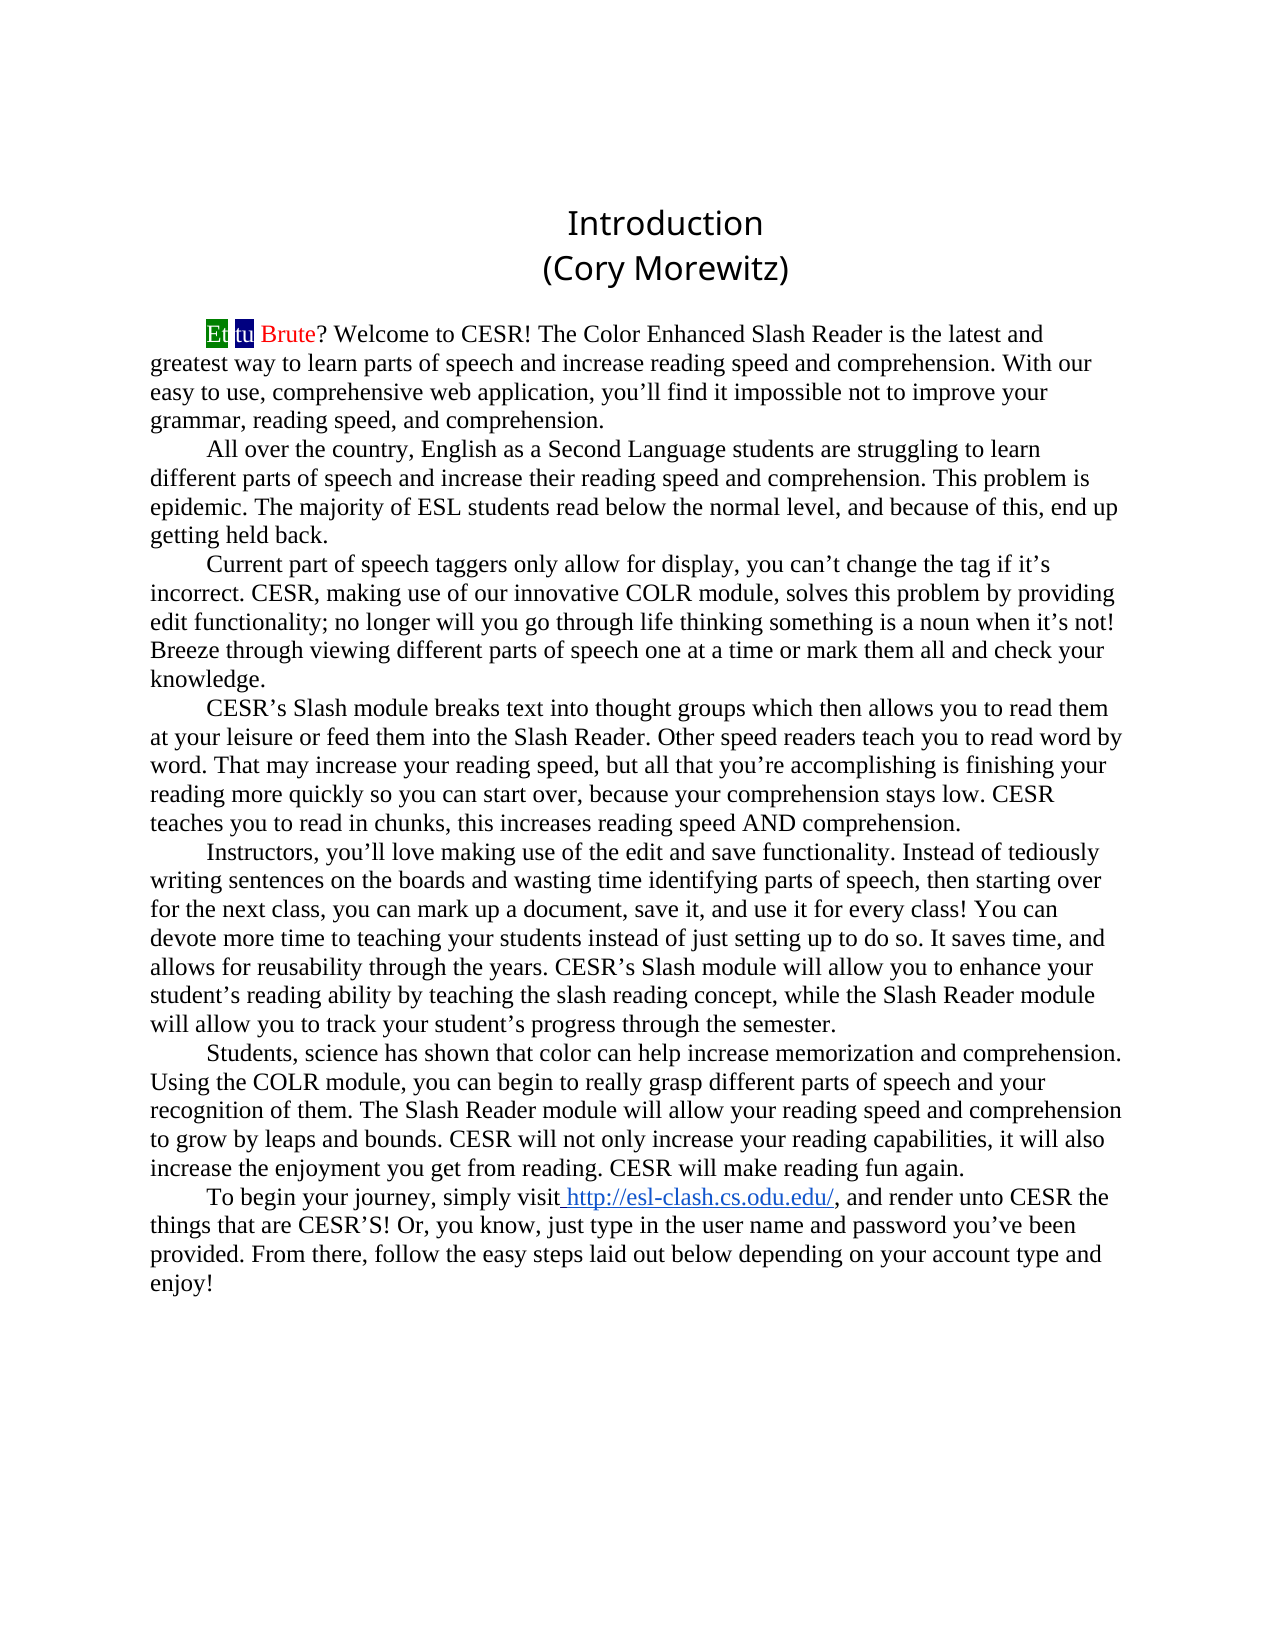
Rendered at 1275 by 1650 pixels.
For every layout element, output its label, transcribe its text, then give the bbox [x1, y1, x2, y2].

text Et tu Brute? Welcome to CESR! The Color Enhanced Slash Reader is the latest and greatest way to learn parts of speech and increase reading speed and comprehension. With our easy to use, comprehensive web application, you’ll find it impossible not to improve your grammar, reading speed, and comprehension. [150, 319, 1125, 434]
text Instructors, you’ll love making use of the edit and save functionality. Instead of tediously writing sentences on the boards and wasting time identifying parts of speech, then starting over for the next class, you can mark up a document, save it, and use it for every class! You can devote more time to teaching your students instead of just setting up to do so. It saves time, and allows for reusability through the years. CESR’s Slash module will allow you to enhance your student’s reading ability by teaching the slash reading concept, while the Slash Reader module will allow you to track your student’s progress through the semester. [150, 837, 1125, 1038]
text All over the country, English as a Second Language students are struggling to learn different parts of speech and increase their reading speed and comprehension. This problem is epidemic. The majority of ESL students read below the normal level, and because of this, end up getting held back. [150, 434, 1125, 549]
text To begin your journey, simply visit http://esl-clash.cs.odu.edu/, and render unto CESR the things that are CESR’S! Or, you know, just type in the user name and password you’ve been provided. From there, follow the easy steps laid out below depending on your account type and enjoy! [150, 1182, 1125, 1297]
text Current part of speech taggers only allow for display, you can’t change the tag if it’s incorrect. CESR, making use of our innovative COLR module, solves this problem by providing edit functionality; no longer will you go through life thinking something is a noun when it’s not! Breeze through viewing different parts of speech one at a time or mark them all and check your knowledge. [150, 549, 1125, 693]
text Students, science has shown that color can help increase memorization and comprehension. Using the COLR module, you can begin to really grasp different parts of speech and your recognition of them. The Slash Reader module will allow your reading speed and comprehension to grow by leaps and bounds. CESR will not only increase your reading capabilities, it will also increase the enjoyment you get from reading. CESR will make reading fun again. [150, 1038, 1125, 1182]
text CESR’s Slash module breaks text into thought groups which then allows you to read them at your leisure or feed them into the Slash Reader. Other speed readers teach you to read word by word. That may increase your reading speed, but all that you’re accomplishing is finishing your reading more quickly so you can start over, because your comprehension stays low. CESR teaches you to read in chunks, this increases reading speed AND comprehension. [150, 693, 1125, 837]
subtitle Introduction [150, 199, 1125, 245]
subtitle (Cory Morewitz) [150, 245, 1125, 290]
